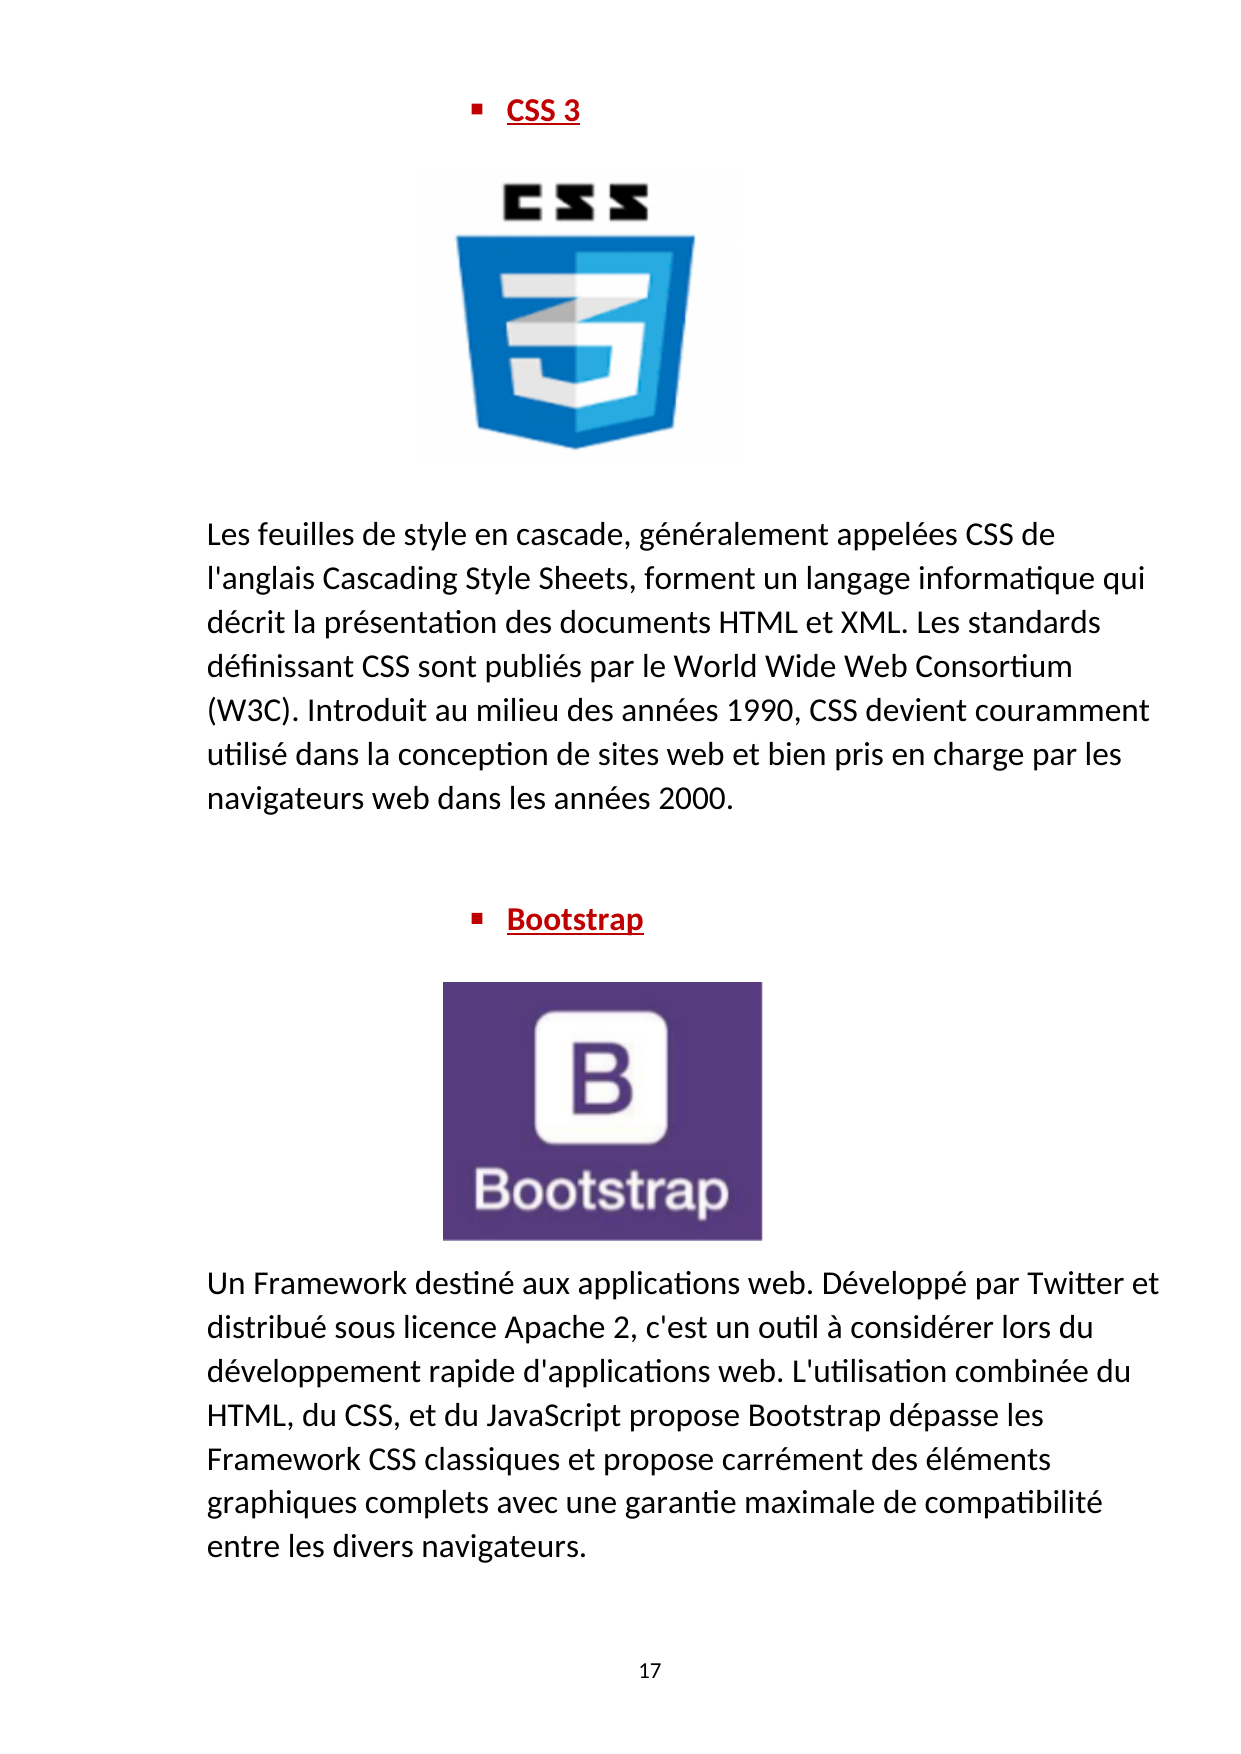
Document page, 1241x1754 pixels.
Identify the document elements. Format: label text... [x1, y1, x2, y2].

list Bootstrap [469, 898, 1167, 939]
text Un Framework destiné aux applications web. Développé par Twitter et distribué sous licence Apache 2, c'est un outil à considérer lors du développement rapide d'applications web. L'utilisation combinée du HTML, du CSS, et du JavaScript propose Bootstrap dépasse les Framework CSS classiques et propose carrément des éléments graphiques complets avec une garantie maximale de compatibilité entre les divers navigateurs. [207, 1262, 1167, 1566]
picture [441, 982, 762, 1238]
text Les feuilles de style en cascade, généralement appelées CSS de l'anglais Cascading Style Sheets, forment un langage informatique qui décrit la présentation des documents HTML et XML. Les standards définissant CSS sont publiés par le World Wide Web Consortium (W3C). Introduit au milieu des années 1990, CSS devient couramment utilisé dans la conception de sites web et bien pris en charge par les navigateurs web dans les années 2000. [207, 513, 1167, 817]
picture [416, 168, 740, 455]
list CSS 3 [469, 89, 1167, 129]
